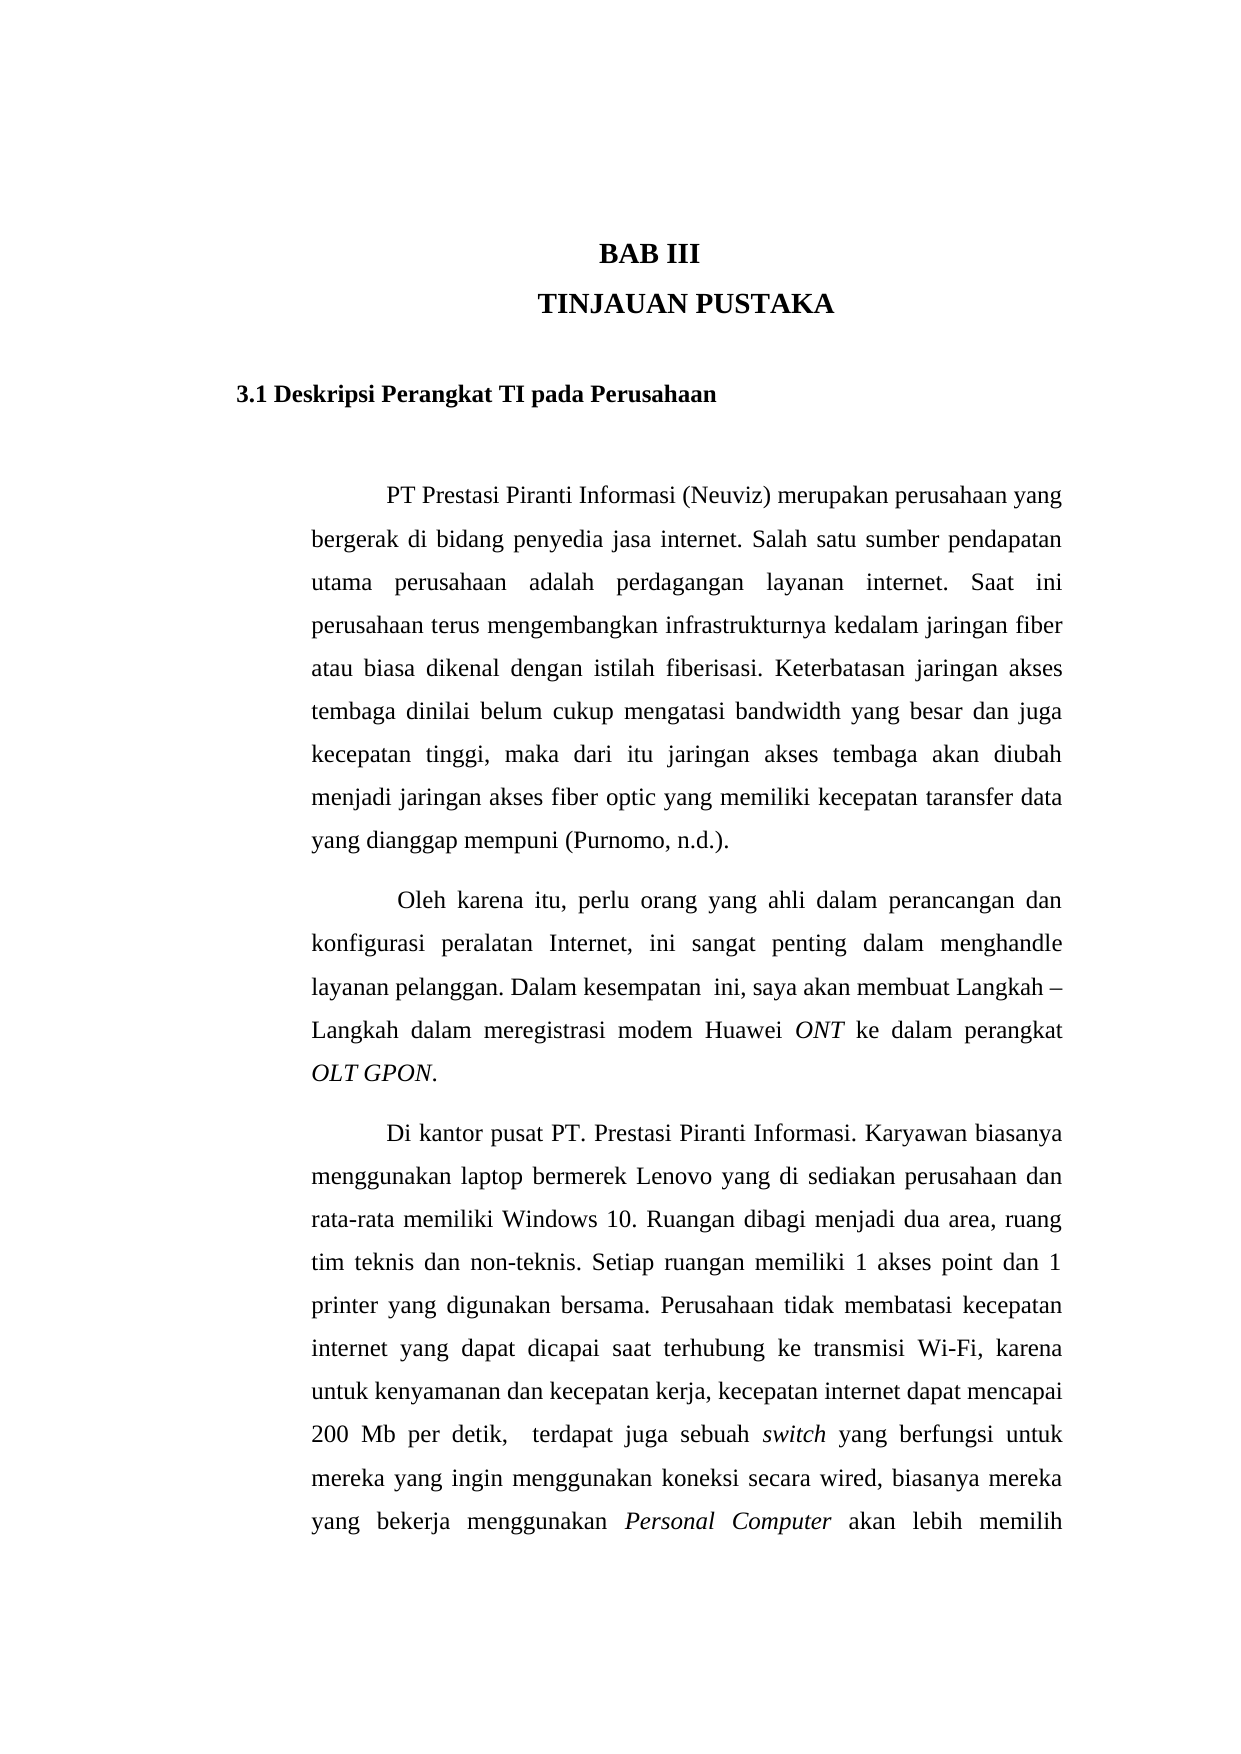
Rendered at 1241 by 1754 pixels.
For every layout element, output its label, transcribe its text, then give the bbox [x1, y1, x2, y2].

text PT Prestasi Piranti Informasi (Neuviz) merupakan perusahaan yang bergerak di bidang penyedia jasa internet. Salah satu sumber pendapatan utama perusahaan adalah perdagangan layanan internet. Saat ini perusahaan terus mengembangkan infrastrukturnya kedalam jaringan fiber atau biasa dikenal dengan istilah fiberisasi. Keterbatasan jaringan akses tembaga dinilai belum cukup mengatasi bandwidth yang besar dan juga kecepatan tinggi, maka dari itu jaringan akses tembaga akan diubah menjadi jaringan akses fiber optic yang memiliki kecepatan taransfer data yang dianggap mempuni (Purnomo, n.d.). [311, 481, 1063, 854]
subtitle 3.1 Deskripsi Perangkat TI pada Perusahaan [236, 379, 1063, 408]
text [311, 1118, 1063, 1534]
subtitle TINJAUAN PUSTAKA [236, 287, 1063, 320]
subtitle BAB III [236, 236, 1063, 270]
text Oleh karena itu, perlu orang yang ahli dalam perancangan dan konfigurasi peralatan Internet, ini sangat penting dalam menghandle layanan pelanggan. Dalam kesempatan ini, saya akan membuat Langkah – Langkah dalam meregistrasi modem Huawei ONT ke dalam perangkat OLT GPON. [311, 885, 1063, 1087]
